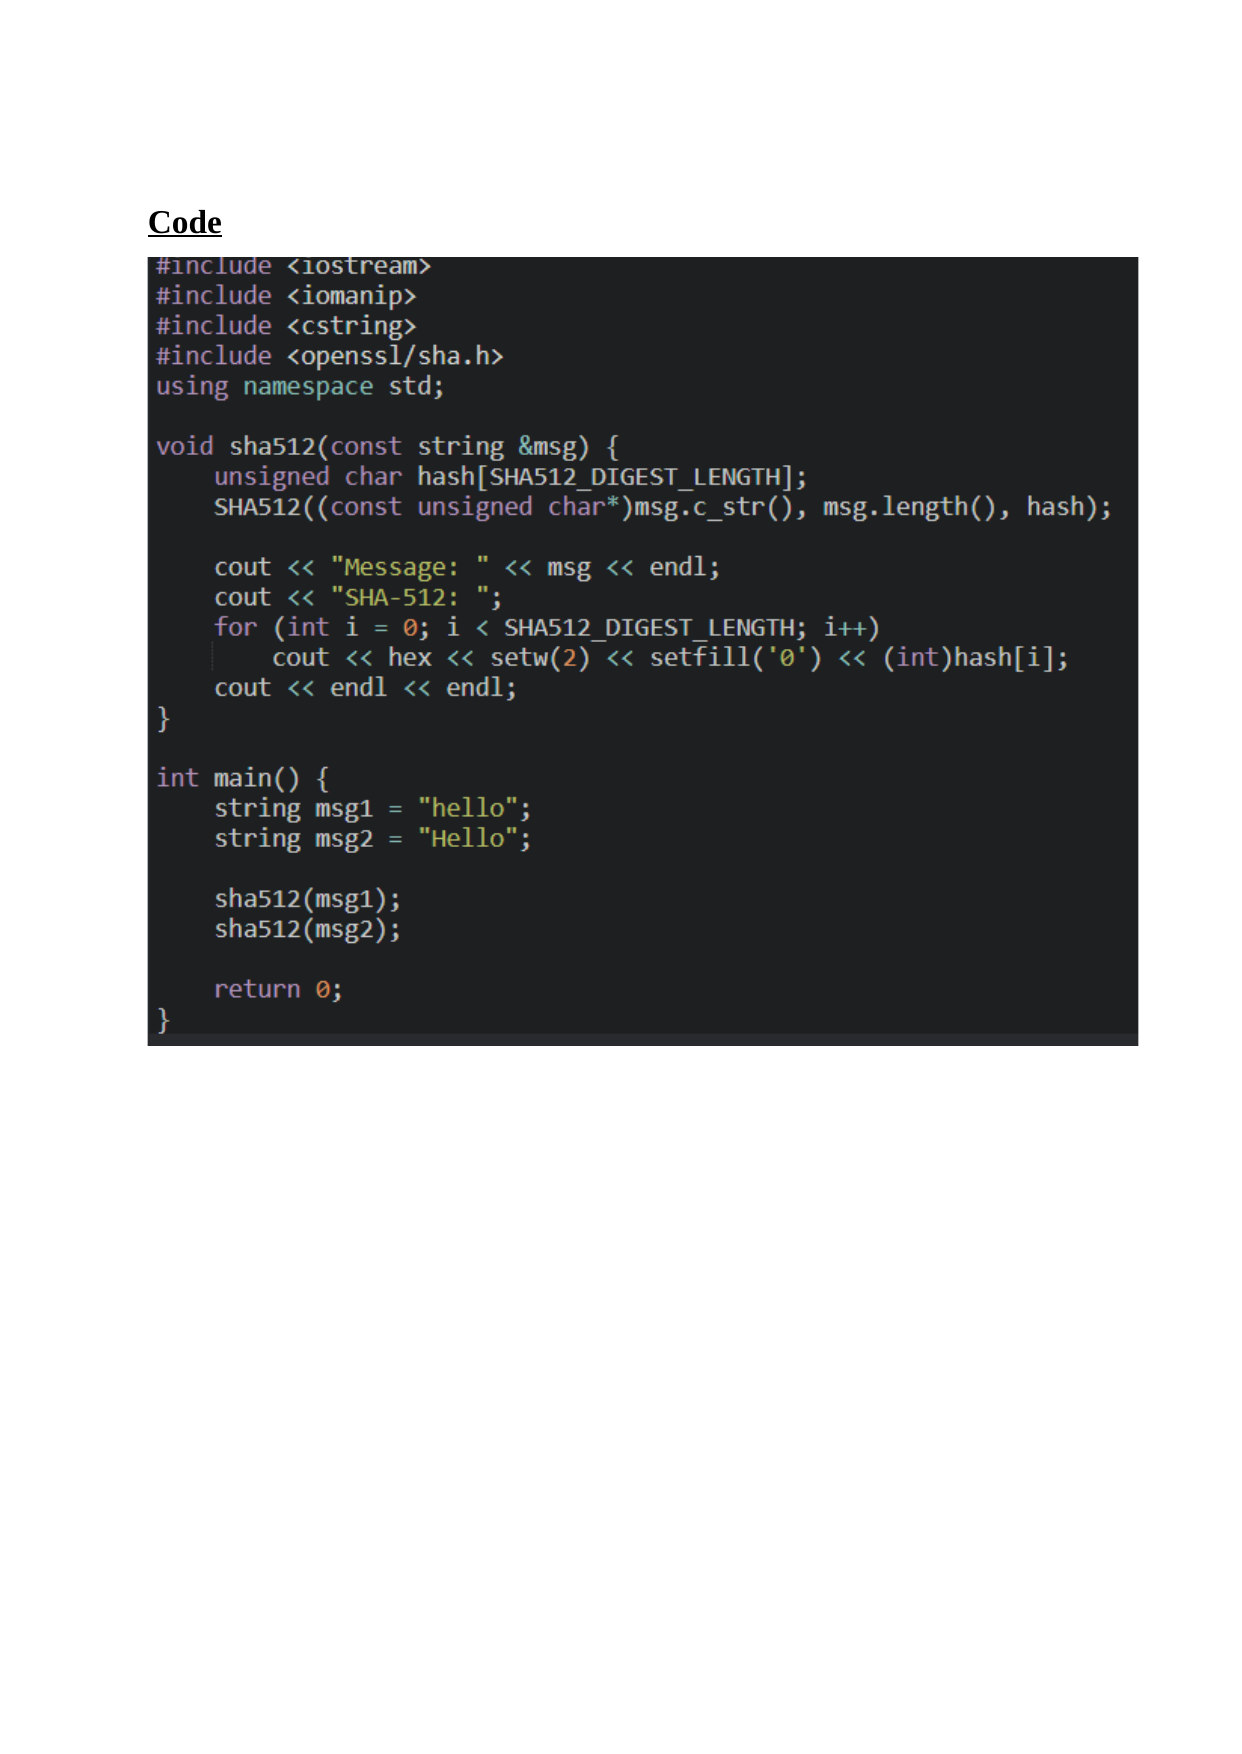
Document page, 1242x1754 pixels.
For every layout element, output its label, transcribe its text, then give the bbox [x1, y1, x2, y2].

text Code [148, 202, 1138, 240]
picture [147, 257, 1139, 1046]
